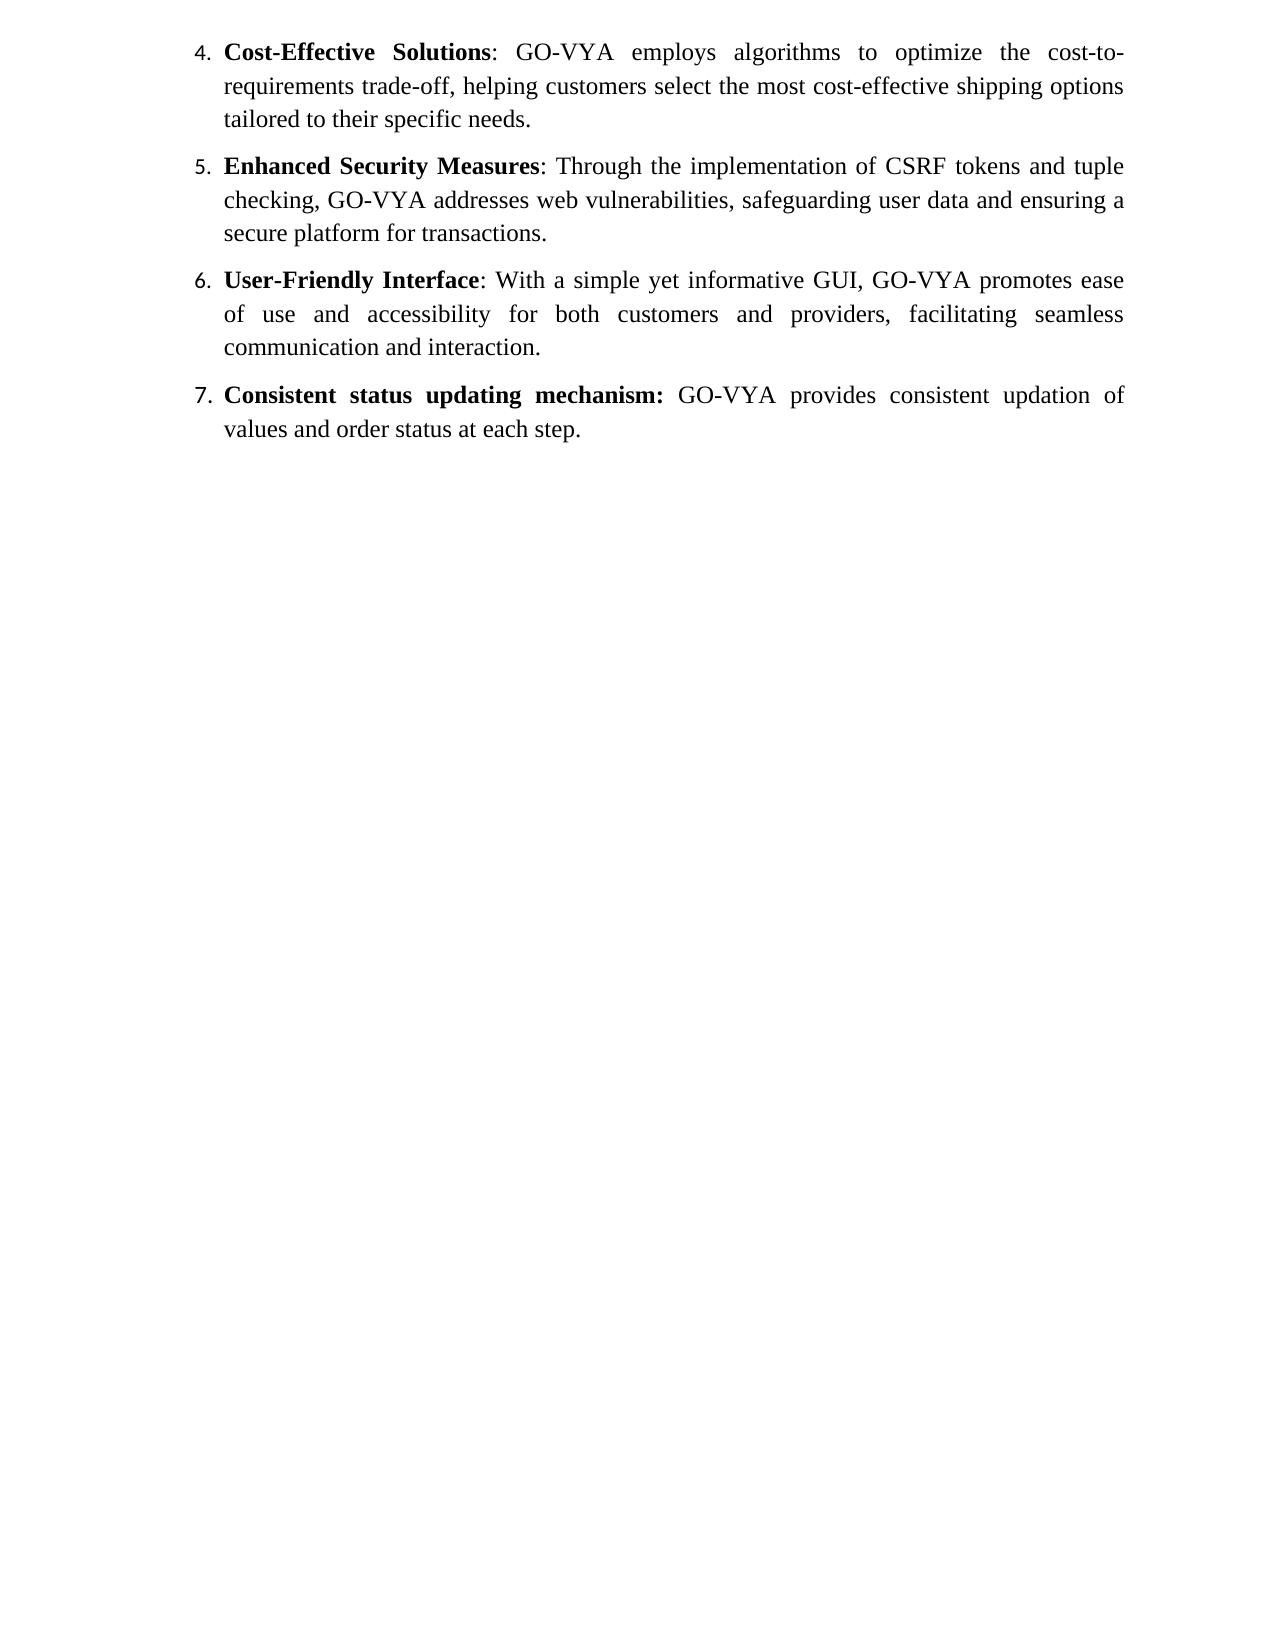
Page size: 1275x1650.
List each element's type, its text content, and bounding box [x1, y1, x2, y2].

list Enhanced Security Measures: Through the implementation of CSRF tokens and tuple checking, GO-VYA addresses web vulnerabilities, safeguarding user data and ensuring a secure platform for transactions. [194, 151, 1125, 247]
list Cost-Effective Solutions: GO-VYA employs algorithms to optimize the cost-to-requirements trade-off, helping customers select the most cost-effective shipping options tailored to their specific needs. [194, 37, 1125, 133]
list Consistent status updating mechanism: GO-VYA provides consistent updation of values and order status at each step. [194, 379, 1125, 443]
list User-Friendly Interface: With a simple yet informative GUI, GO-VYA promotes ease of use and accessibility for both customers and providers, facilitating seamless communication and interaction. [194, 265, 1125, 361]
